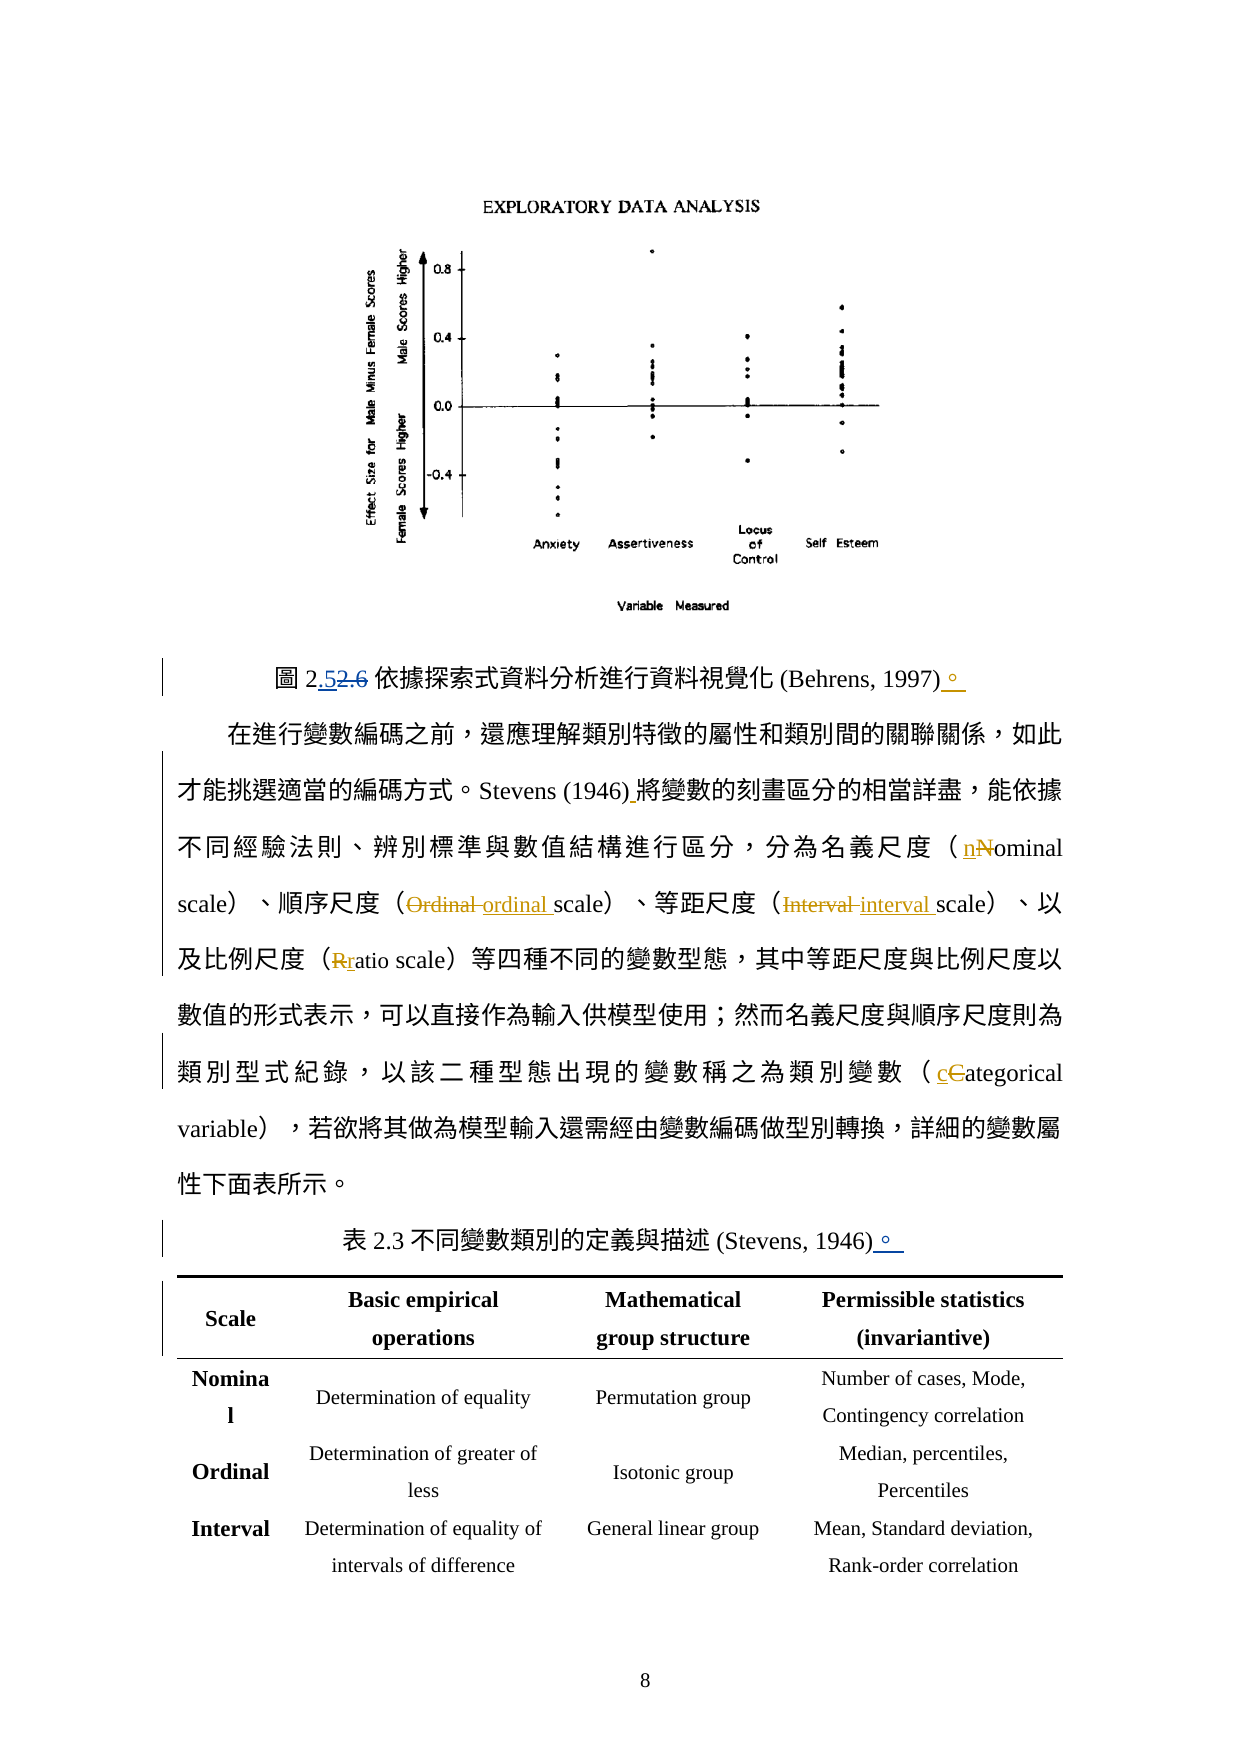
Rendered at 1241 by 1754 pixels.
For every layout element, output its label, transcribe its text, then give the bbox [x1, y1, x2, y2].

table_cell Determination of equality [284, 1359, 563, 1434]
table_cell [784, 1509, 1063, 1584]
table_cell Ordinal [177, 1434, 284, 1509]
table_header Mathematical group structure [563, 1278, 783, 1358]
table_cell Number of cases, Mode, Contingency correlation [784, 1359, 1063, 1434]
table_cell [563, 1509, 783, 1584]
text 圖 2 依據探索式資料分析進行資料視覺化 (Behrens, 1997) [177, 658, 1063, 696]
table_cell Nominal [177, 1359, 284, 1434]
table_cell Interval [177, 1509, 284, 1584]
table_cell Permutation group [563, 1359, 783, 1434]
table_cell Isotonic group [563, 1434, 783, 1509]
text 在進行變數編碼之前，還應理解類別特徵的屬性和類別間的關聯關係，如此才能挑選適當的編碼方式。Stevens (1946)將變數的刻畫區分的相當詳盡，能依據不同經驗法則、辨別標準與數值結構進行區分，分為名義尺度（ominal scale）、順序尺度（scale）、等距尺度（scale）、以及比例尺度（atio scale）等四種不同的變數型態，其中等距尺度與比例尺度以數值的形式表示，可以直接作為輸入供模型使用；然而名義尺度與順序尺度則為類別型式紀錄，以該二種型態出現的變數稱之為類別變數（ategorical variable），若欲將其做為模型輸入還需經由變數編碼做型別轉換，詳細的變數屬性如下表所示。 [177, 714, 1063, 1201]
picture [286, 193, 954, 621]
text 表 2.1 不同變數類別的定義與描述 (Stevens, 1946) [177, 1219, 1063, 1257]
table_header Basic empirical operations [284, 1278, 563, 1358]
table_cell Determination of greater of less [284, 1434, 563, 1509]
table_cell Median, percentiles, Percentiles [784, 1434, 1063, 1509]
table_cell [284, 1509, 563, 1584]
table_header Scale [177, 1278, 284, 1358]
table_header Permissible statistics(invariantive) [784, 1278, 1063, 1358]
